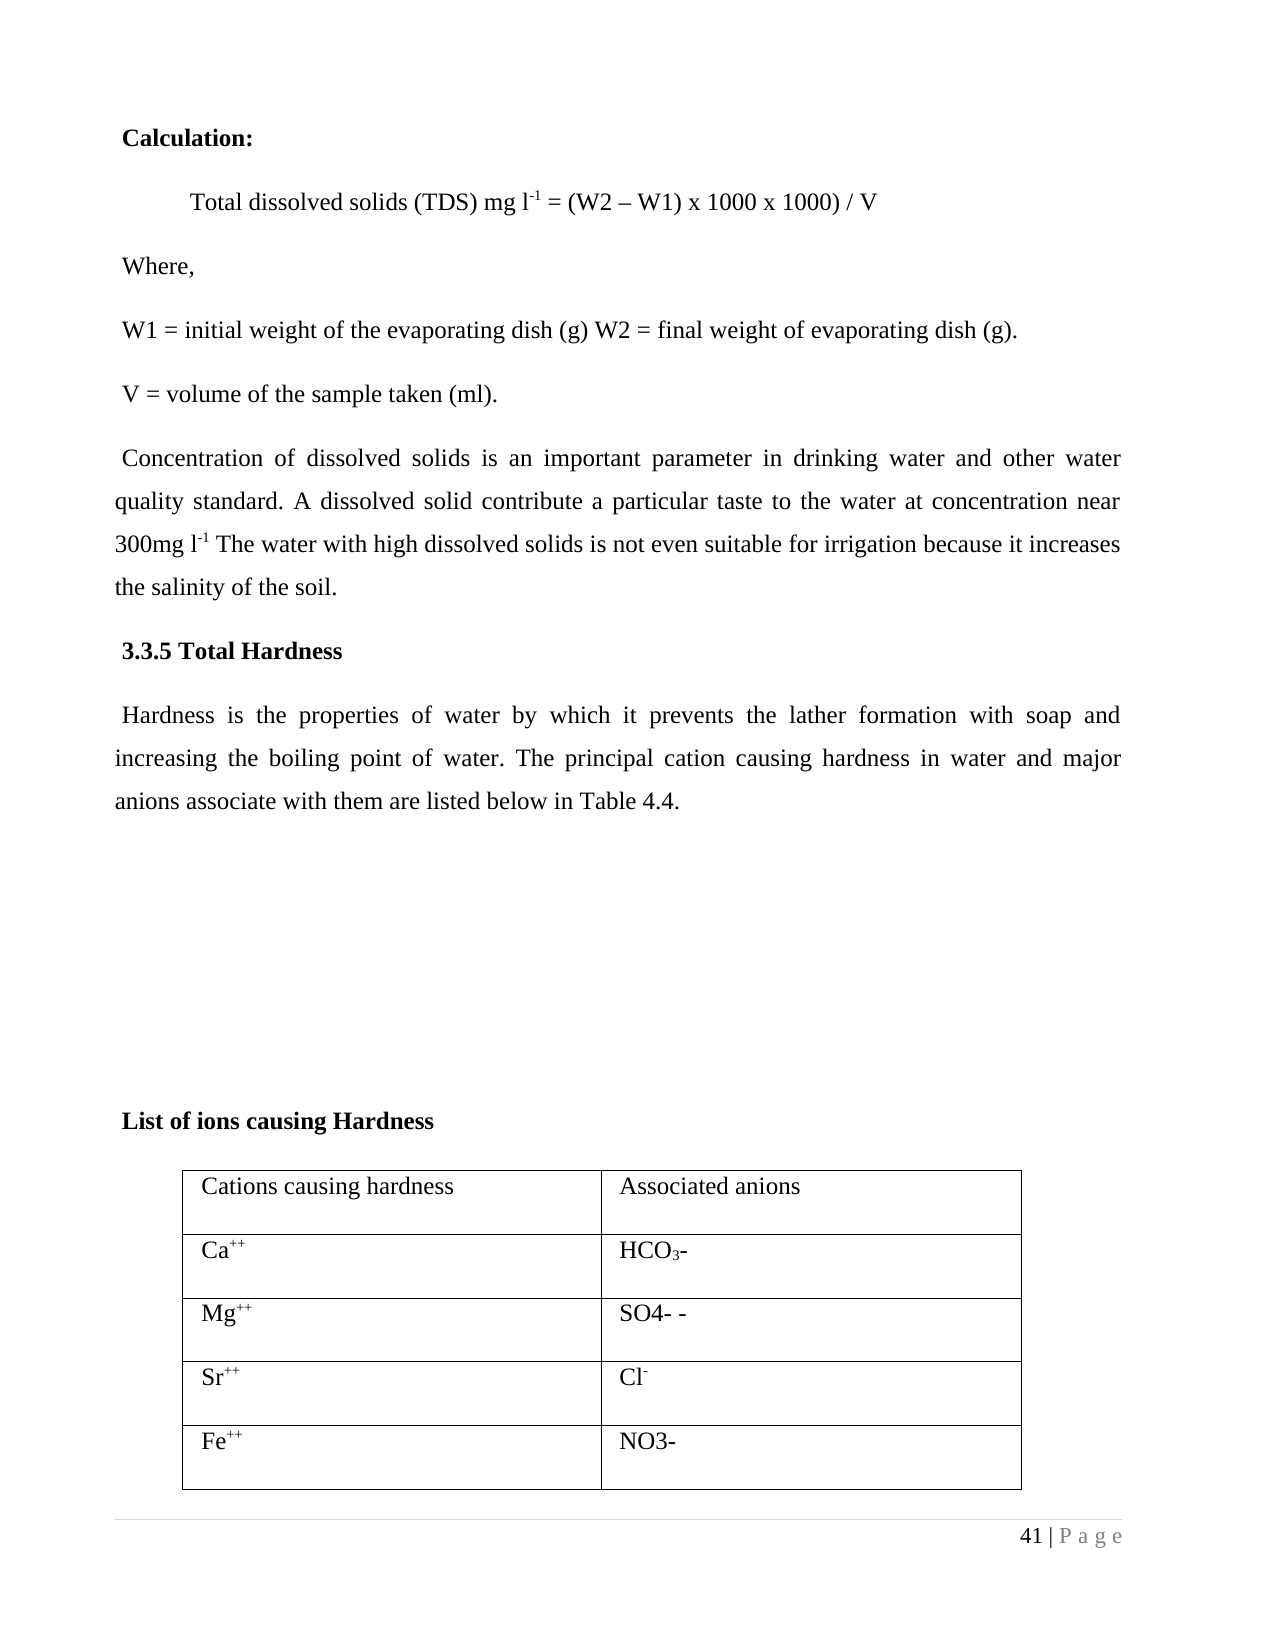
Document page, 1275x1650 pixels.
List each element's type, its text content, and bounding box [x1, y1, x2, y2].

table_cell Mg++ [183, 1299, 601, 1361]
text Hardness is the properties of water by which it prevents the lather formation with soap and increasing the boiling point of water. The principal cation causing hardness in water and major anions associate with them are listed below in Table 4.4. [114, 700, 1122, 815]
table_cell Sr++ [183, 1362, 601, 1425]
table_header Cations causing hardness [183, 1171, 601, 1234]
table_cell NO3- [602, 1426, 1021, 1489]
table_cell HCO3- [602, 1235, 1021, 1297]
text Concentration of dissolved solids is an important parameter in drinking water and other water quality standard. A dissolved solid contribute a particular taste to the water at concentration near 300mg l-1 The water with high dissolved solids is not even suitable for irrigation because it increases the salinity of the soil. [114, 443, 1122, 601]
text W1 = initial weight of the evaporating dish (g) W2 = final weight of evaporating dish (g). [114, 315, 1122, 343]
text 3.3.5 Total Hardness [114, 636, 1122, 665]
text List of ions causing Hardness [114, 1106, 1122, 1135]
text Total dissolved solids (TDS) mg l-1 = (W2 – W1) x 1000 x 1000) / V [114, 187, 1122, 216]
table_header Associated anions [602, 1171, 1021, 1234]
text V = volume of the sample taken (ml). [114, 379, 1122, 407]
table_cell Ca++ [183, 1235, 601, 1297]
text Where, [114, 251, 1122, 279]
table_cell Cl- [602, 1362, 1021, 1425]
text Calculation: [114, 123, 1122, 152]
table_cell SO4- - [602, 1299, 1021, 1361]
table_cell Fe++ [183, 1426, 601, 1489]
